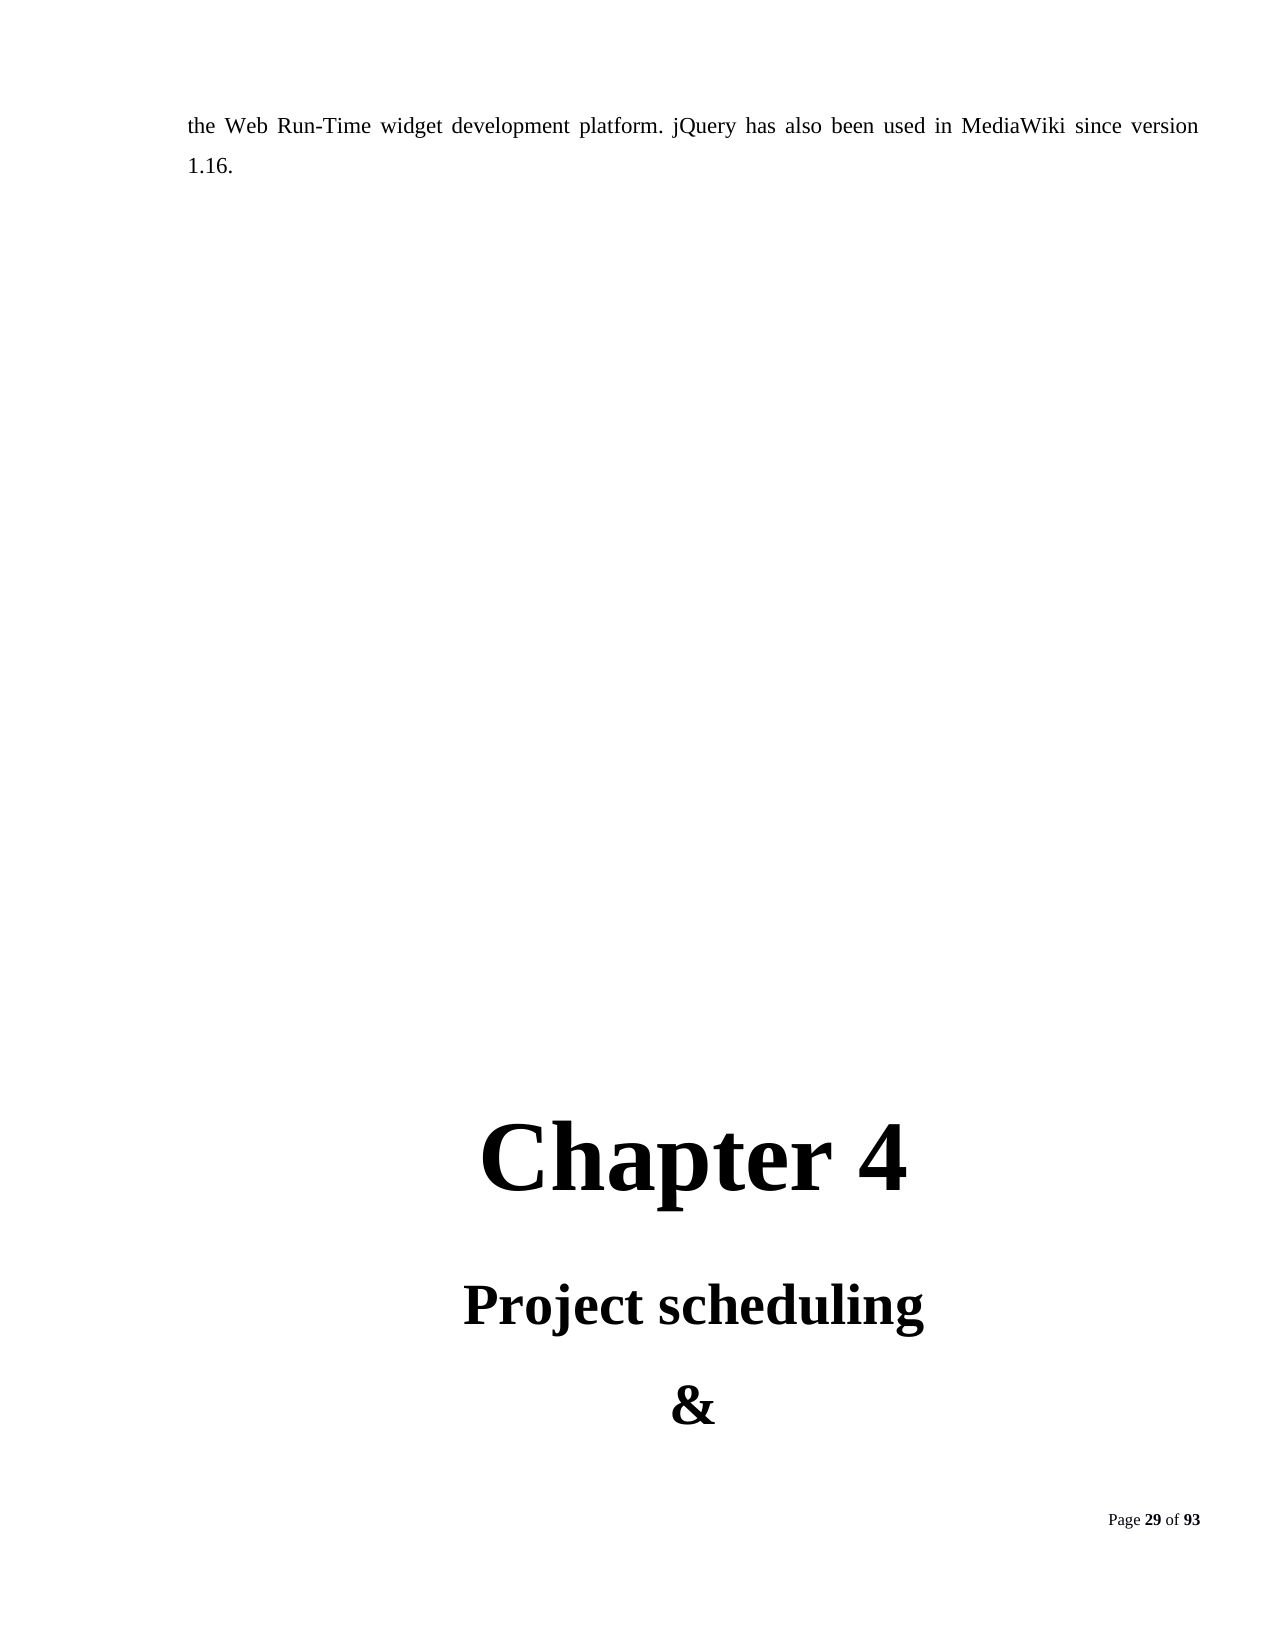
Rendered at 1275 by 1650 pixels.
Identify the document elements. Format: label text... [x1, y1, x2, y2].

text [187, 112, 1200, 178]
text Project scheduling [187, 1269, 1200, 1337]
text Chapter 4 [187, 1097, 1200, 1212]
text & [187, 1370, 1200, 1437]
